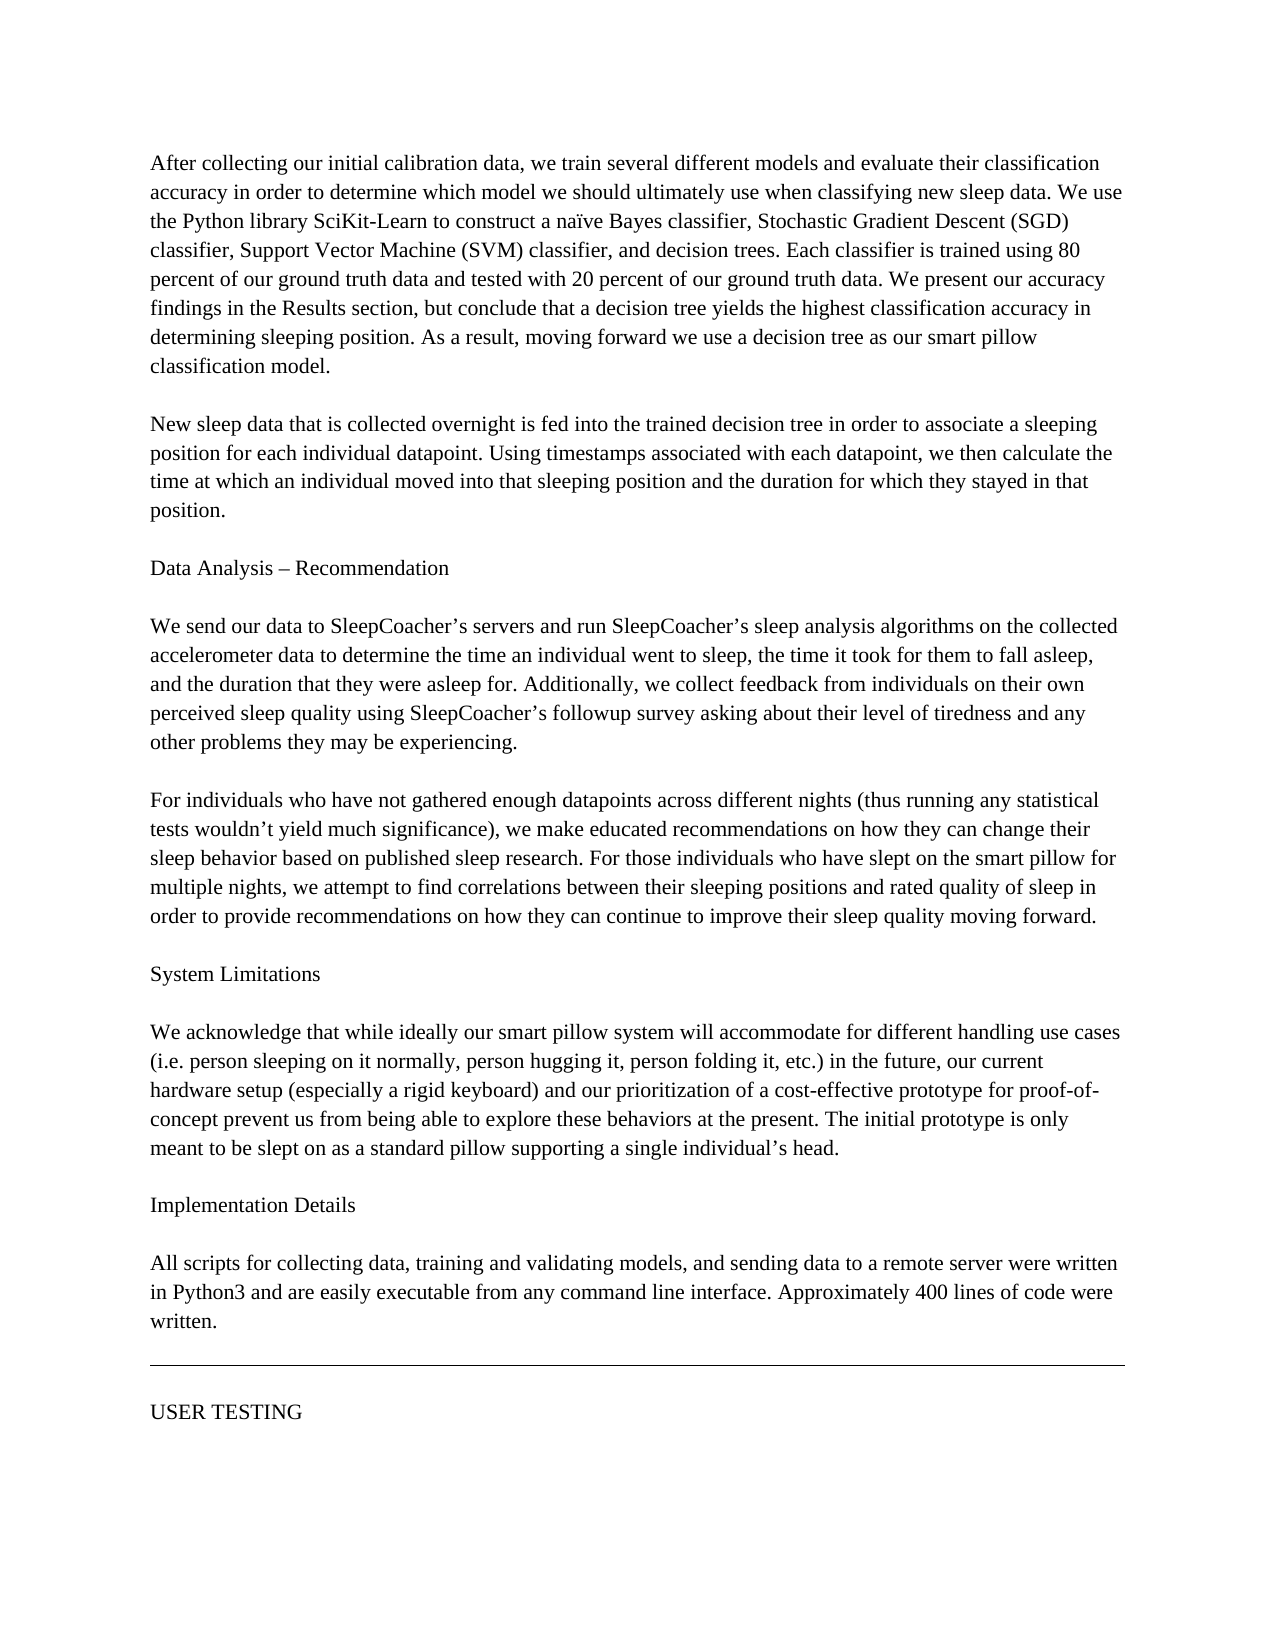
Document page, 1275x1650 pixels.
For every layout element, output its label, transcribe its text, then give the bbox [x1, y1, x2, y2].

text We send our data to SleepCoacher’s servers and run SleepCoacher’s sleep analysis algorithms on the collected accelerometer data to determine the time an individual went to sleep, the time it took for them to fall asleep, and the duration that they were asleep for. Additionally, we collect feedback from individuals on their own perceived sleep quality using SleepCoacher’s followup survey asking about their level of tiredness and any other problems they may be experiencing. [150, 613, 1125, 754]
text USER TESTING [150, 1399, 1125, 1424]
text For individuals who have not gathered enough datapoints across different nights (thus running any statistical tests wouldn’t yield much significance), we make educated recommendations on how they can change their sleep behavior based on published sleep research. For those individuals who have slept on the smart pillow for multiple nights, we attempt to find correlations between their sleeping positions and rated quality of sleep in order to provide recommendations on how they can continue to improve their sleep quality moving forward. [150, 787, 1125, 928]
text System Limitations [150, 961, 1125, 986]
text Data Analysis – Recommendation [150, 555, 1125, 581]
text We acknowledge that while ideally our smart pillow system will accommodate for different handling use cases (i.e. person sleeping on it normally, person hugging it, person folding it, etc.) in the future, our current hardware setup (especially a rigid keyboard) and our prioritization of a cost-effective prototype for proof-of-concept prevent us from being able to explore these behaviors at the present. The initial prototype is only meant to be slept on as a standard pillow supporting a single individual’s head. [150, 1019, 1125, 1160]
text Implementation Details [150, 1192, 1125, 1218]
text New sleep data that is collected overnight is fed into the trained decision tree in order to associate a sleeping position for each individual datapoint. Using timestamps associated with each datapoint, we then calculate the time at which an individual moved into that sleeping position and the duration for which they stayed in that position. [150, 411, 1125, 523]
text After collecting our initial calibration data, we train several different models and evaluate their classification accuracy in order to determine which model we should ultimately use when classifying new sleep data. We use the Python library SciKit-Learn to construct a naïve Bayes classifier, Stochastic Gradient Descent (SGD) classifier, Support Vector Machine (SVM) classifier, and decision trees. Each classifier is trained using 80 percent of our ground truth data and tested with 20 percent of our ground truth data. We present our accuracy findings in the Results section, but conclude that a decision tree yields the highest classification accuracy in determining sleeping position. As a result, moving forward we use a decision tree as our smart pillow classification model. [150, 150, 1125, 378]
text All scripts for collecting data, training and validating models, and sending data to a remote server were written in Python3 and are easily executable from any command line interface. Approximately 400 lines of code were written. [150, 1250, 1125, 1333]
